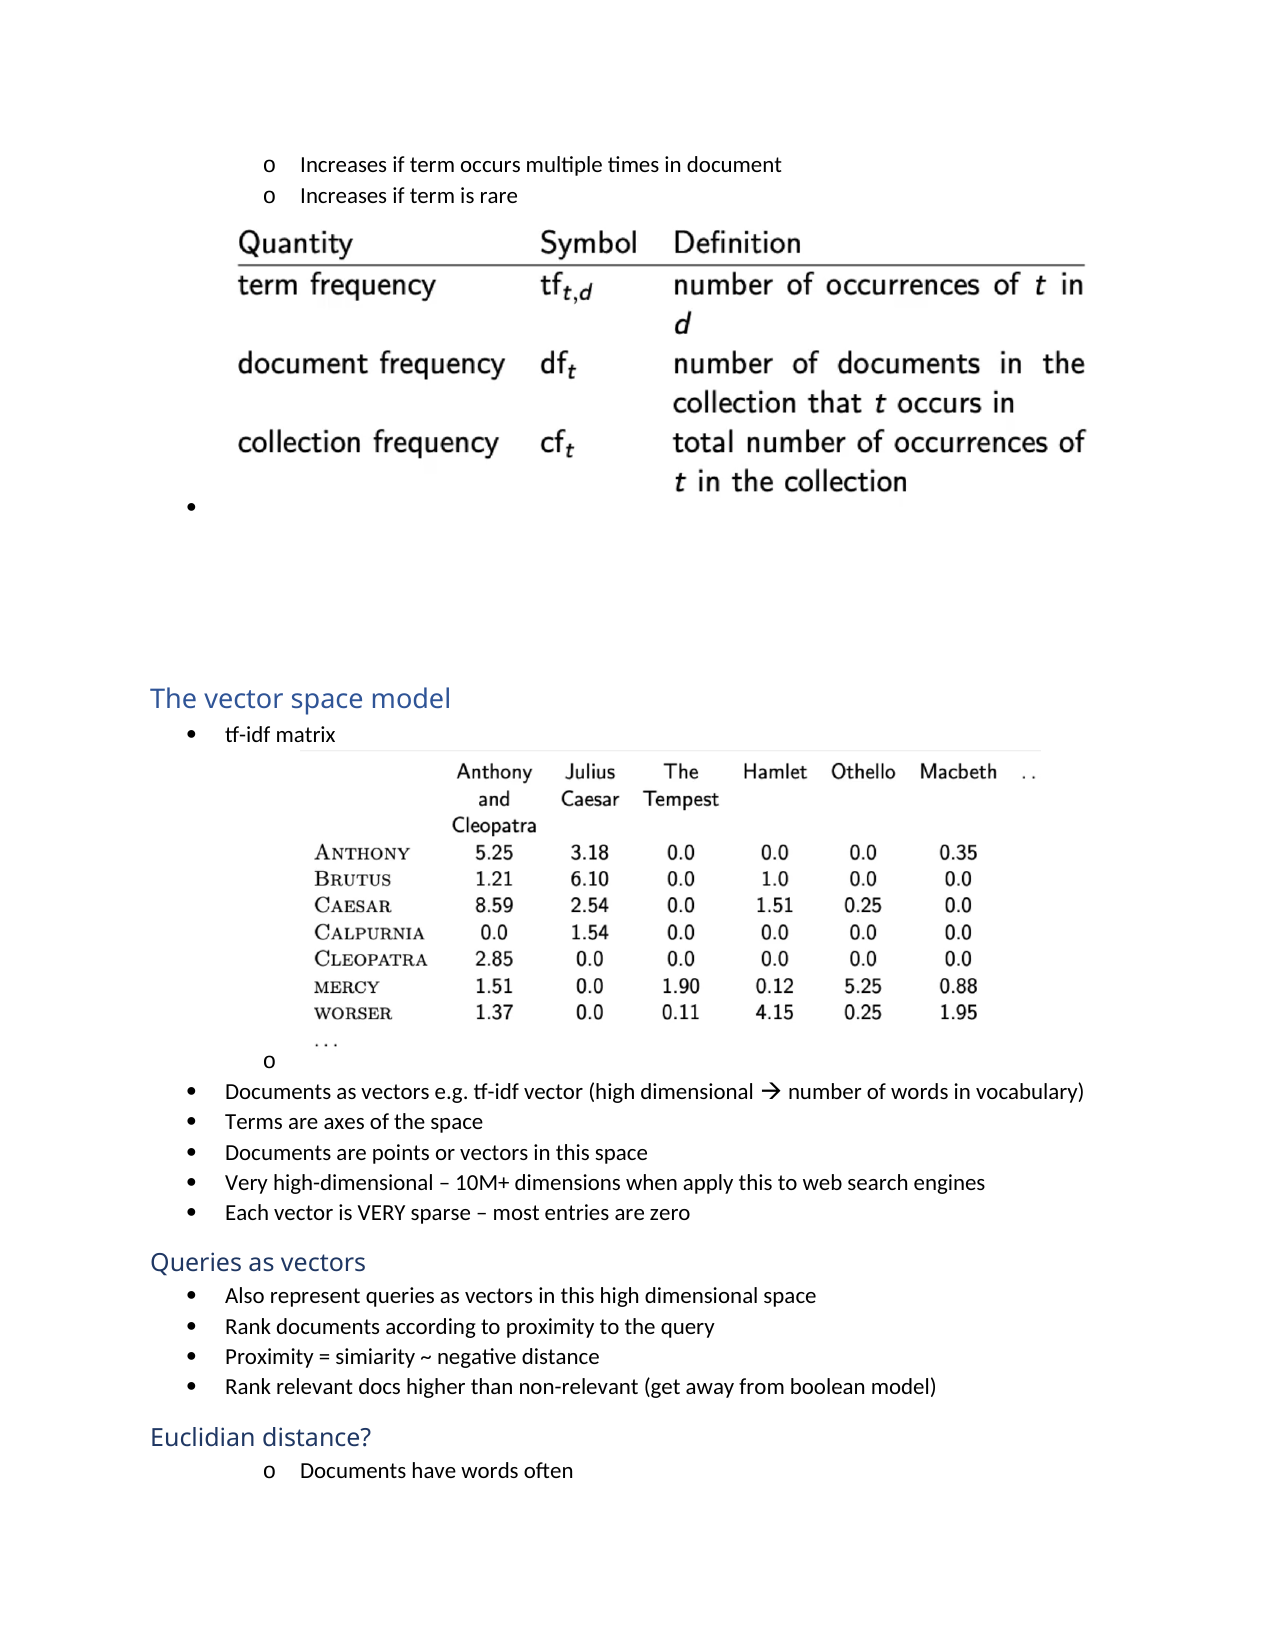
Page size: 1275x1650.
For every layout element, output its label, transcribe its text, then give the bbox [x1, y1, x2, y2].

subtitle The vector space model [150, 680, 1125, 717]
list Documents have words often [262, 1456, 1125, 1485]
list tf-idf matrix [187, 720, 1125, 748]
list Rank relevant docs higher than non-relevant (get away from boolean model) [187, 1372, 1125, 1400]
list Each vector is VERY sparse – most entries are zero [187, 1198, 1125, 1226]
list Increases if term is rare [262, 181, 1125, 211]
picture [300, 750, 1041, 1069]
list Proximity = simiarity ~ negative distance [187, 1342, 1125, 1370]
list Increases if term occurs multiple times in document [262, 150, 1125, 179]
list Documents are points or vectors in this space [187, 1138, 1125, 1166]
list Rank documents according to proximity to the query [187, 1312, 1125, 1340]
subtitle Euclidian distance? [150, 1419, 1125, 1453]
list Also represent queries as vectors in this high dimensional space [187, 1282, 1125, 1310]
list Very high-dimensional – 10M+ dimensions when apply this to web search engines [187, 1168, 1125, 1196]
list Documents as vectors e.g. tf-idf vector (high dimensional number of words in vocabulary) [187, 1077, 1125, 1105]
subtitle Queries as vectors [150, 1245, 1125, 1279]
list Terms are axes of the space [187, 1107, 1125, 1135]
picture [225, 212, 1108, 516]
